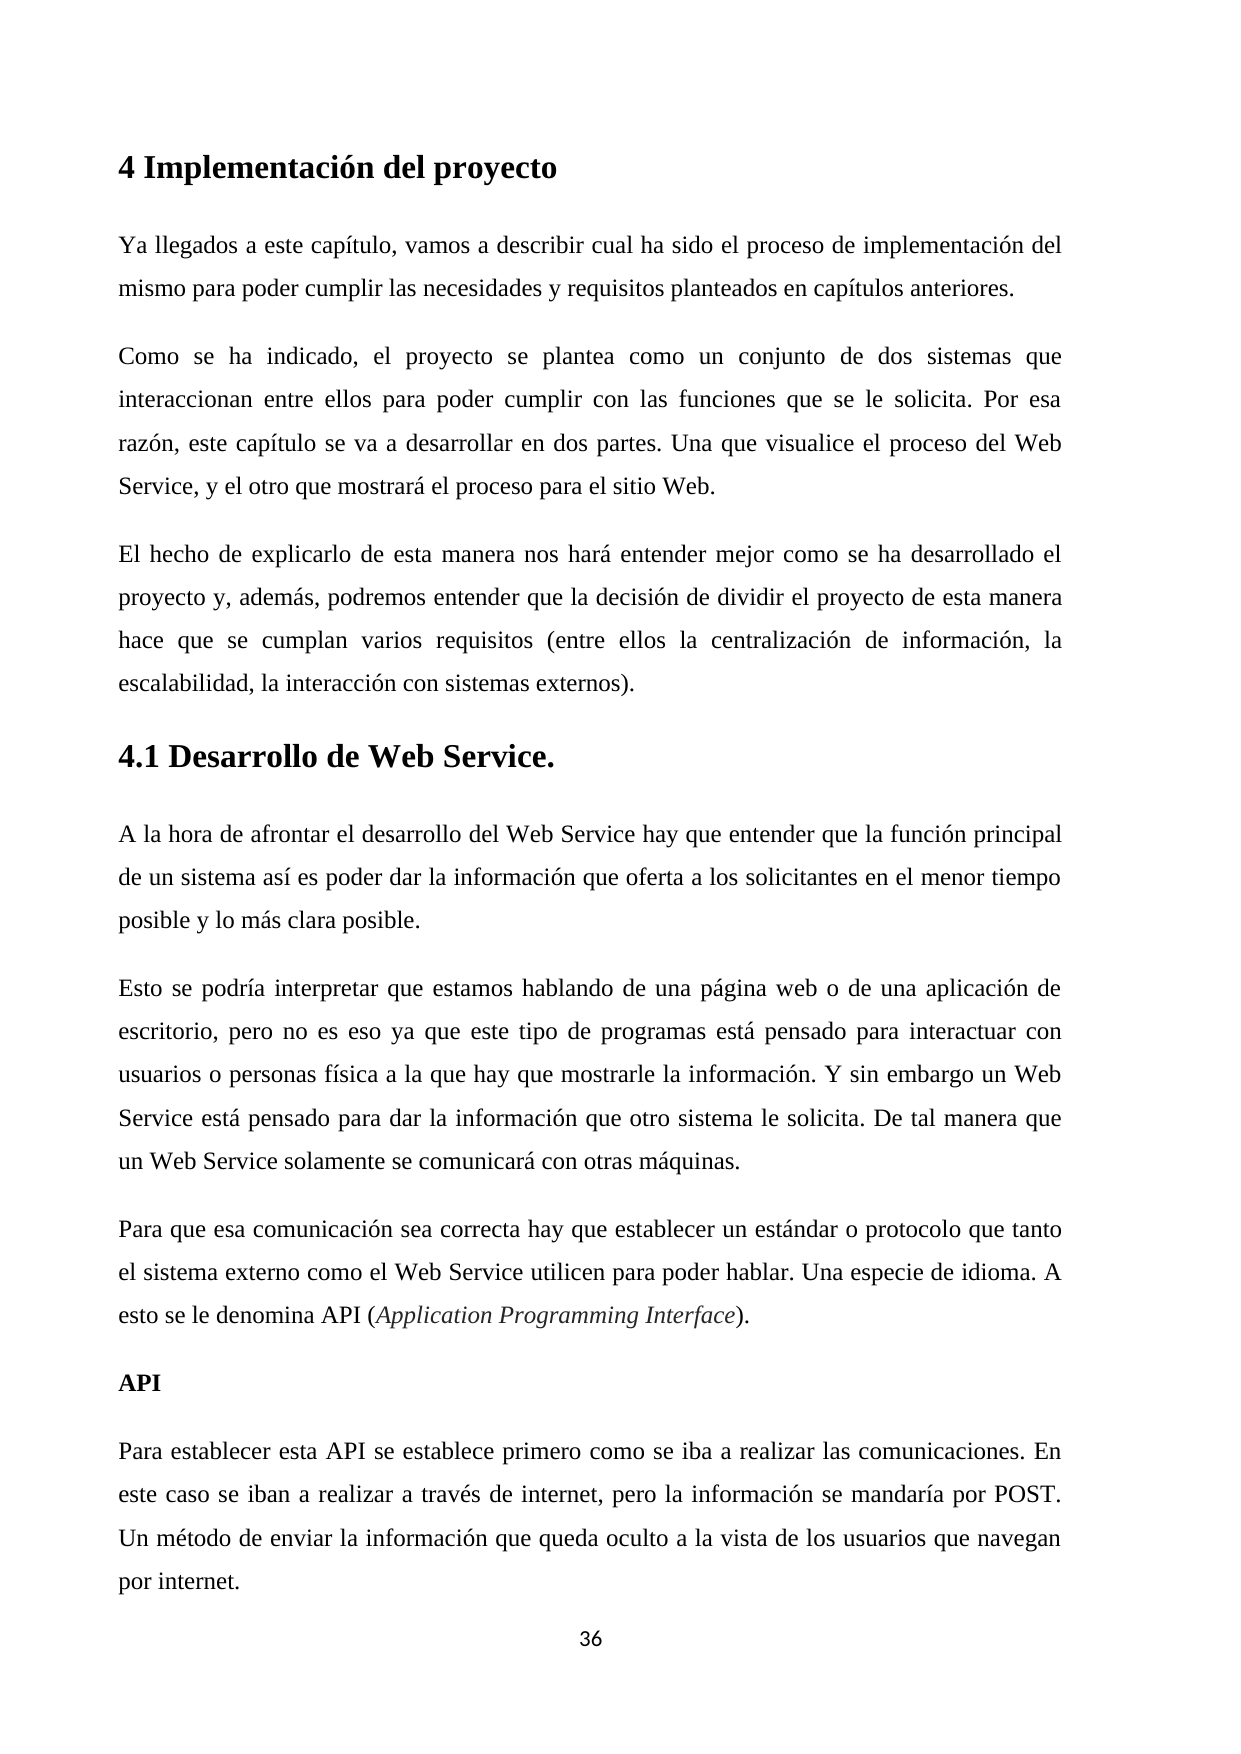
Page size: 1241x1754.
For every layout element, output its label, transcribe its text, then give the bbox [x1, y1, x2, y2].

text Como se ha indicado, el proyecto se plantea como un conjunto de dos sistemas que interaccionan entre ellos para poder cumplir con las funciones que se le solicita. Por esa razón, este capítulo se va a desarrollar en dos partes. Una que visualice el proceso del Web Service, y el otro que mostrará el proceso para el sitio Web. [118, 341, 1063, 499]
text 4 Implementación del proyecto [118, 148, 1063, 186]
text El hecho de explicarlo de esta manera nos hará entender mejor como se ha desarrollado el proyecto y, además, podremos entender que la decisión de dividir el proyecto de esta manera hace que se cumplan varios requisitos (entre ellos la centralización de información, la escalabilidad, la interacción con sistemas externos). [118, 539, 1063, 697]
text Esto se podría interpretar que estamos hablando de una página web o de una aplicación de escritorio, pero no es eso ya que este tipo de programas está pensado para interactuar con usuarios o personas física a la que hay que mostrarle la información. Y sin embargo un Web Service está pensado para dar la información que otro sistema le solicita. De tal manera que un Web Service solamente se comunicará con otras máquinas. [118, 973, 1063, 1174]
text Para que esa comunicación sea correcta hay que establecer un estándar o protocolo que tanto el sistema externo como el Web Service utilicen para poder hablar. Una especie de idioma. A esto se le denomina API (Application Programming Interface). [118, 1214, 1063, 1329]
text Ya llegados a este capítulo, vamos a describir cual ha sido el proceso de implementación del mismo para poder cumplir las necesidades y requisitos planteados en capítulos anteriores. [118, 230, 1063, 302]
text A la hora de afrontar el desarrollo del Web Service hay que entender que la función principal de un sistema así es poder dar la información que oferta a los solicitantes en el menor tiempo posible y lo más clara posible. [118, 819, 1063, 934]
text API [118, 1368, 1063, 1397]
text Para establecer esta API se establece primero como se iba a realizar las comunicaciones. En este caso se iban a realizar a través de internet, pero la información se mandaría por POST. Un método de enviar la información que queda oculto a la vista de los usuarios que navegan por internet. [118, 1436, 1063, 1594]
subtitle 4.1 Desarrollo de Web Service. [118, 736, 1063, 775]
